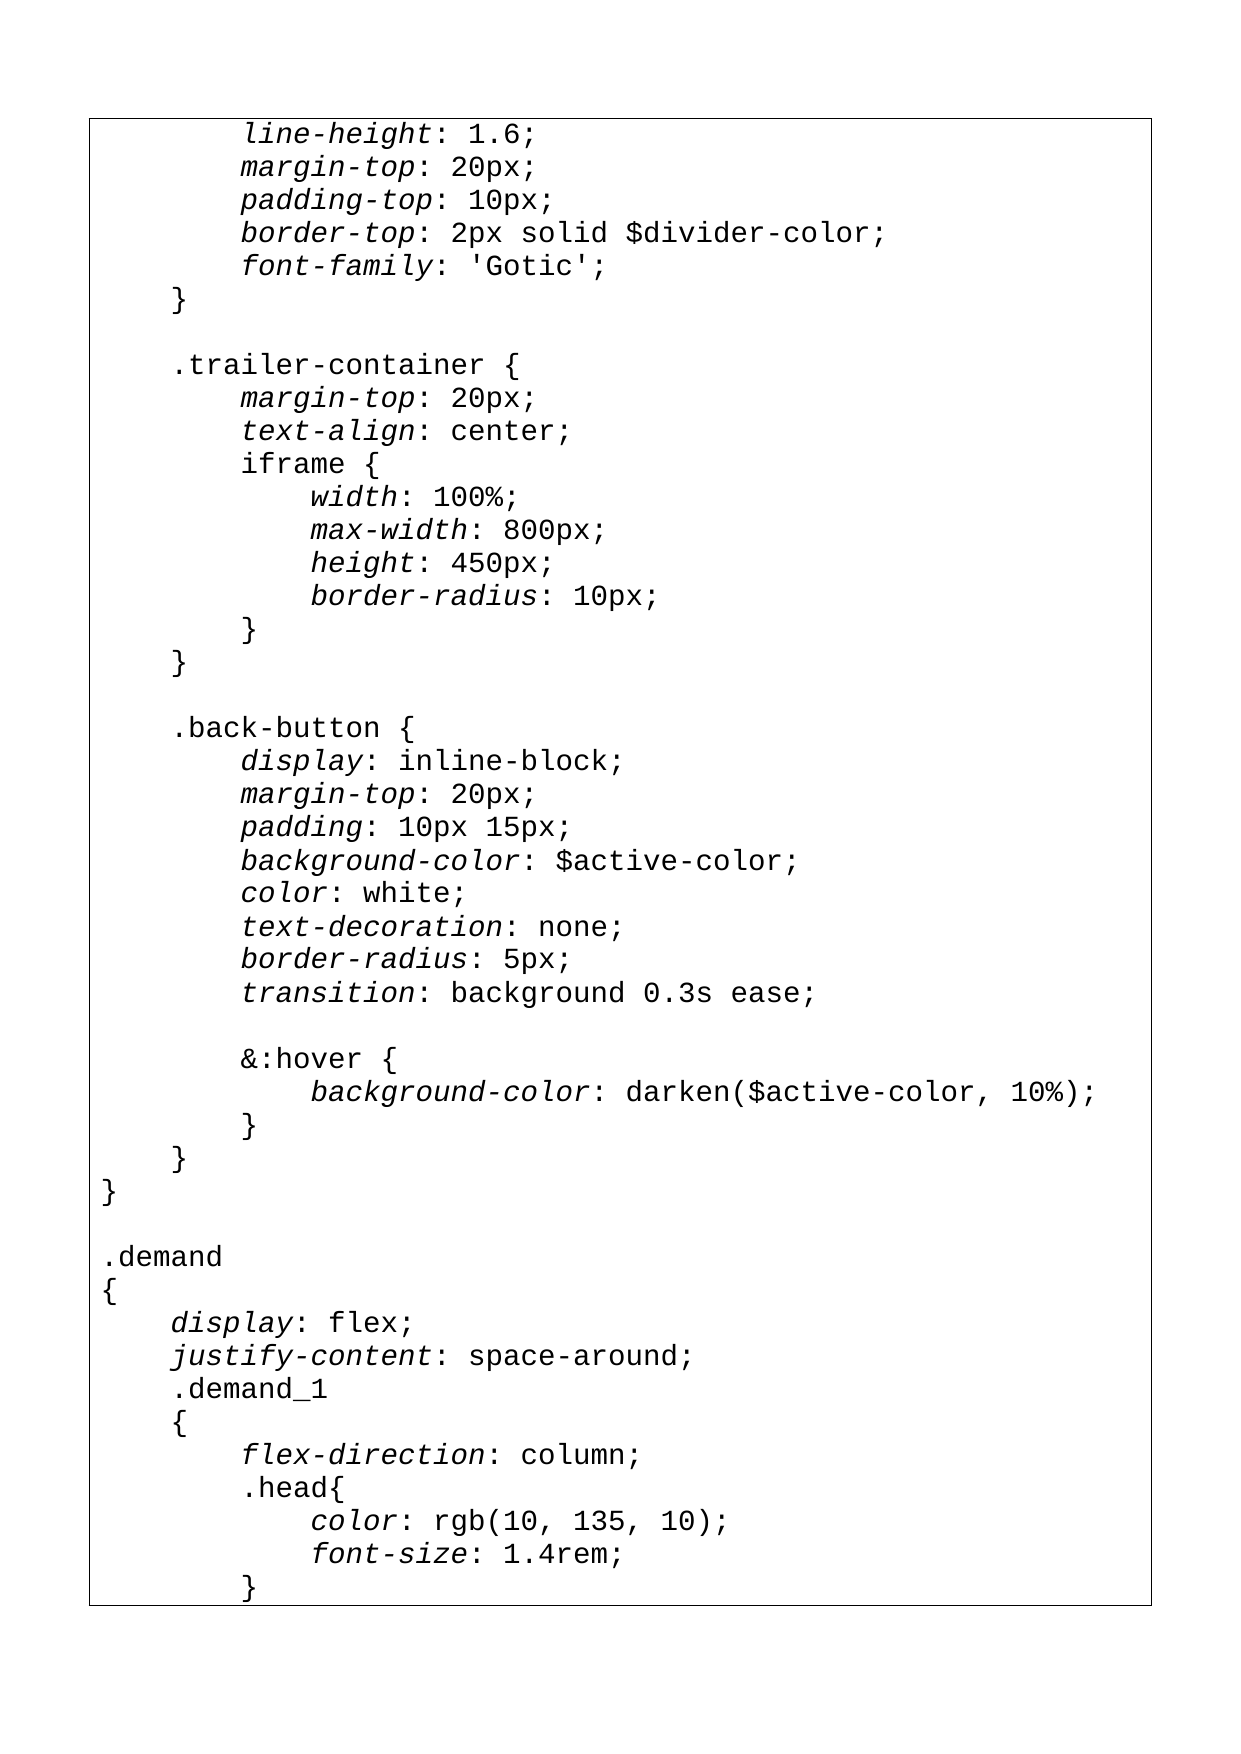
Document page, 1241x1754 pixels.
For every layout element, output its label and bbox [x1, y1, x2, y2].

table_header [90, 119, 1151, 1605]
